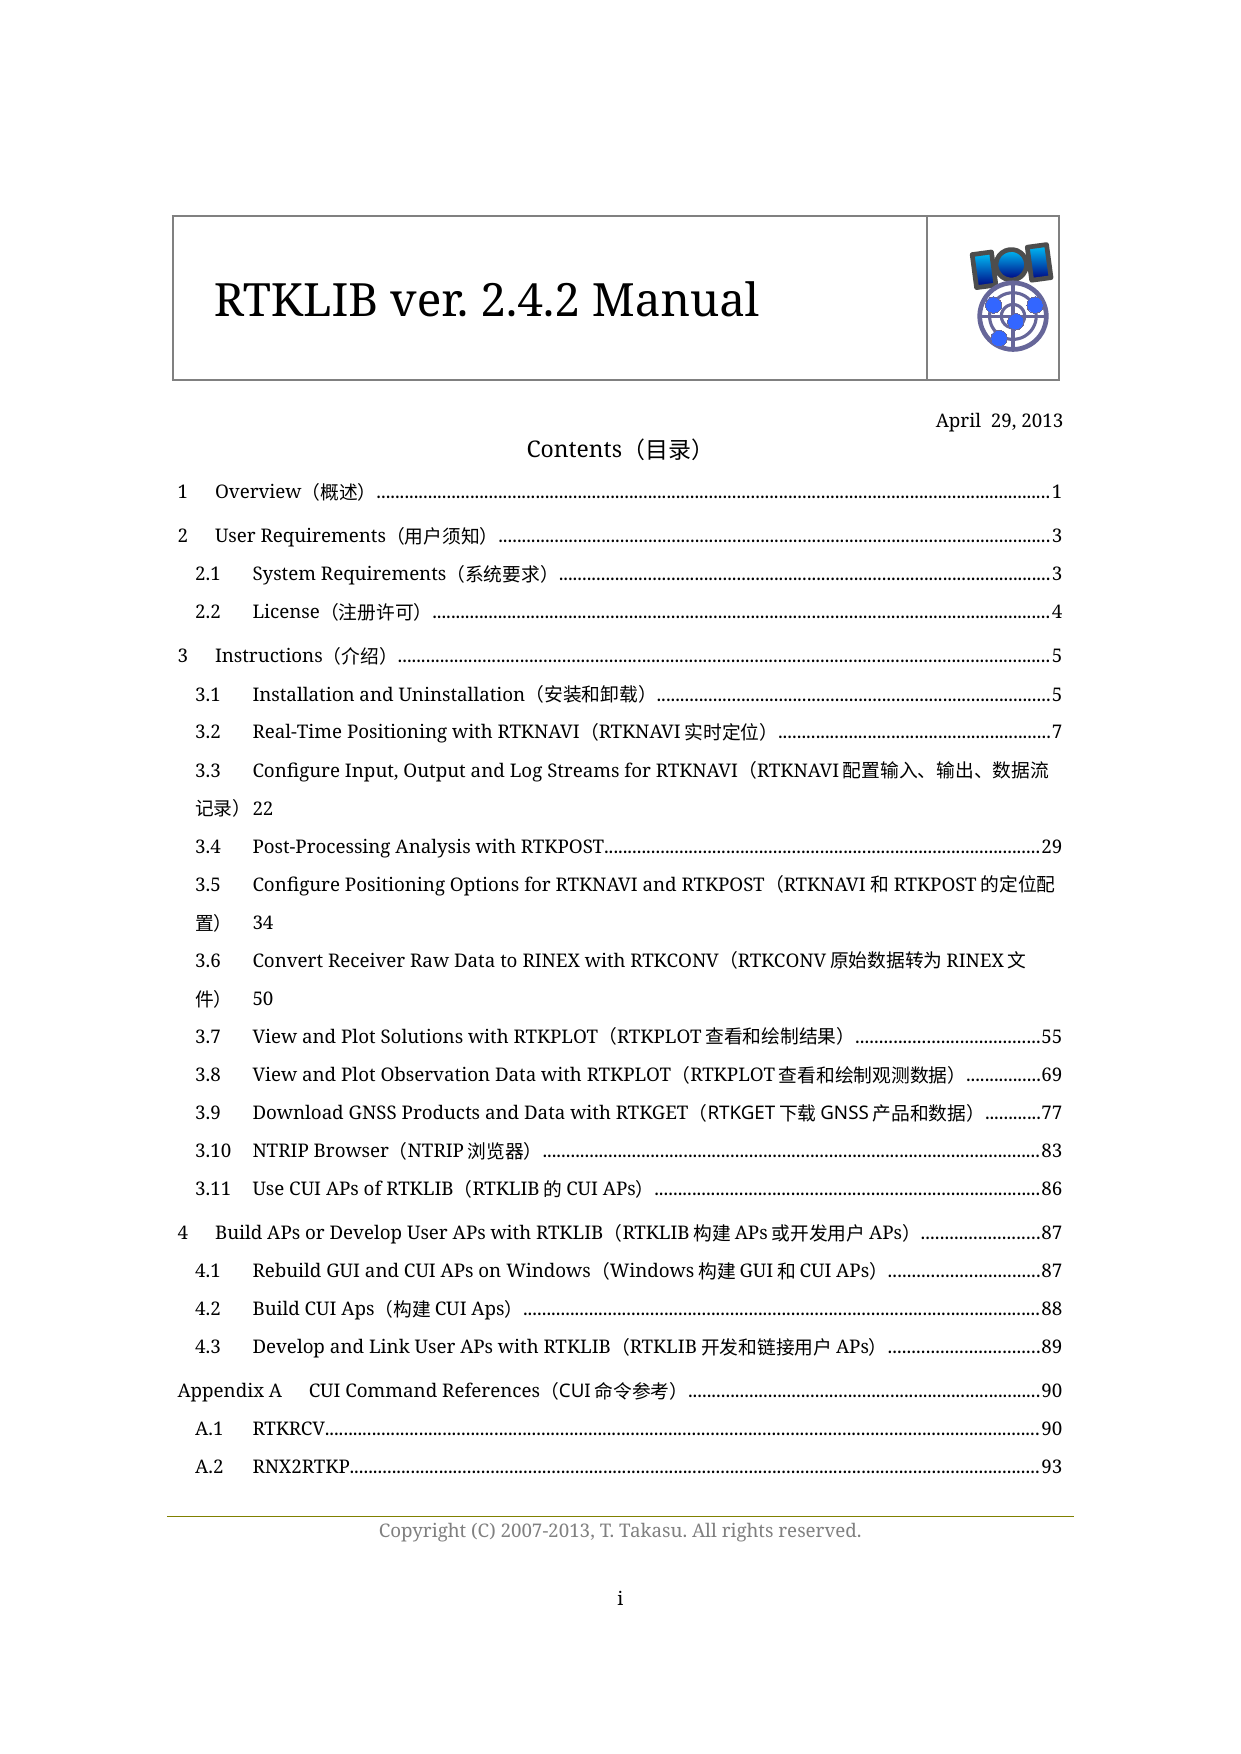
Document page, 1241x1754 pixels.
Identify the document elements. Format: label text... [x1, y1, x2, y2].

text 3.10 NTRIP Browser（NTRIP浏览器） 83 [195, 1131, 1063, 1169]
text 3 Instructions（介绍） 5 [177, 637, 1063, 674]
text 3.11 Use CUI APs of RTKLIB（RTKLIB的CUI APs） 86 [195, 1169, 1063, 1207]
text 3.4 Post-Processing Analysis with RTKPOST 29 [195, 827, 1063, 865]
text 4.3 Develop and Link User APs with RTKLIB（RTKLIB开发和链接用户APs） 89 [195, 1327, 1063, 1365]
text A.2 RNX2RTKP 93 [195, 1447, 1063, 1486]
text 3.8 View and Plot Observation Data with RTKPLOT（RTKPLOT查看和绘制观测数据） 69 [195, 1055, 1063, 1093]
text Appendix A CUI Command References（CUI命令参考） 90 [177, 1371, 1063, 1409]
text 2.2 License（注册许可） 4 [195, 592, 1063, 630]
text A.1 RTKRCV 90 [195, 1409, 1063, 1447]
text 2.1 System Requirements（系统要求） 3 [195, 554, 1063, 592]
text 3.7 View and Plot Solutions with RTKPLOT（RTKPLOT查看和绘制结果） 55 [195, 1017, 1063, 1055]
text 3.9 Download GNSS Products and Data with RTKGET（RTKGET下载GNSS产品和数据） 77 [195, 1093, 1063, 1131]
text 4.1 Rebuild GUI and CUI APs on Windows（Windows构建GUI和CUI APs） 87 [195, 1251, 1063, 1289]
text April 29, 2013 [177, 407, 1063, 432]
text 4.2 Build CUI Aps（构建CUI Aps） 88 [195, 1289, 1063, 1327]
text 3.1 Installation and Uninstallation（安装和卸载） 5 [195, 674, 1063, 713]
text 3.6 Convert Receiver Raw Data to RINEX with RTKCONV（RTKCONV原始数据转为RINEX文件） 50 [195, 941, 1063, 1017]
table_header RTKLIB ver. 2.4.2 Manual [174, 217, 926, 379]
table_header [928, 217, 1058, 379]
text Contents（目录） [177, 432, 1063, 466]
text 2 User Requirements（用户须知） 3 [177, 516, 1063, 554]
text 1 Overview（概述） 1 [177, 472, 1063, 510]
text 3.3 Configure Input, Output and Log Streams for RTKNAVI（RTKNAVI配置输入、输出、数据流记录） 22 [195, 751, 1063, 827]
text 3.2 Real-Time Positioning with RTKNAVI（RTKNAVI实时定位） 7 [195, 713, 1063, 751]
text 3.5 Configure Positioning Options for RTKNAVI and RTKPOST（RTKNAVI 和 RTKPOST的定位配置） 34 [195, 865, 1063, 941]
text 4 Build APs or Develop User APs with RTKLIB（RTKLIB构建APs或开发用户APs） 87 [177, 1213, 1063, 1251]
